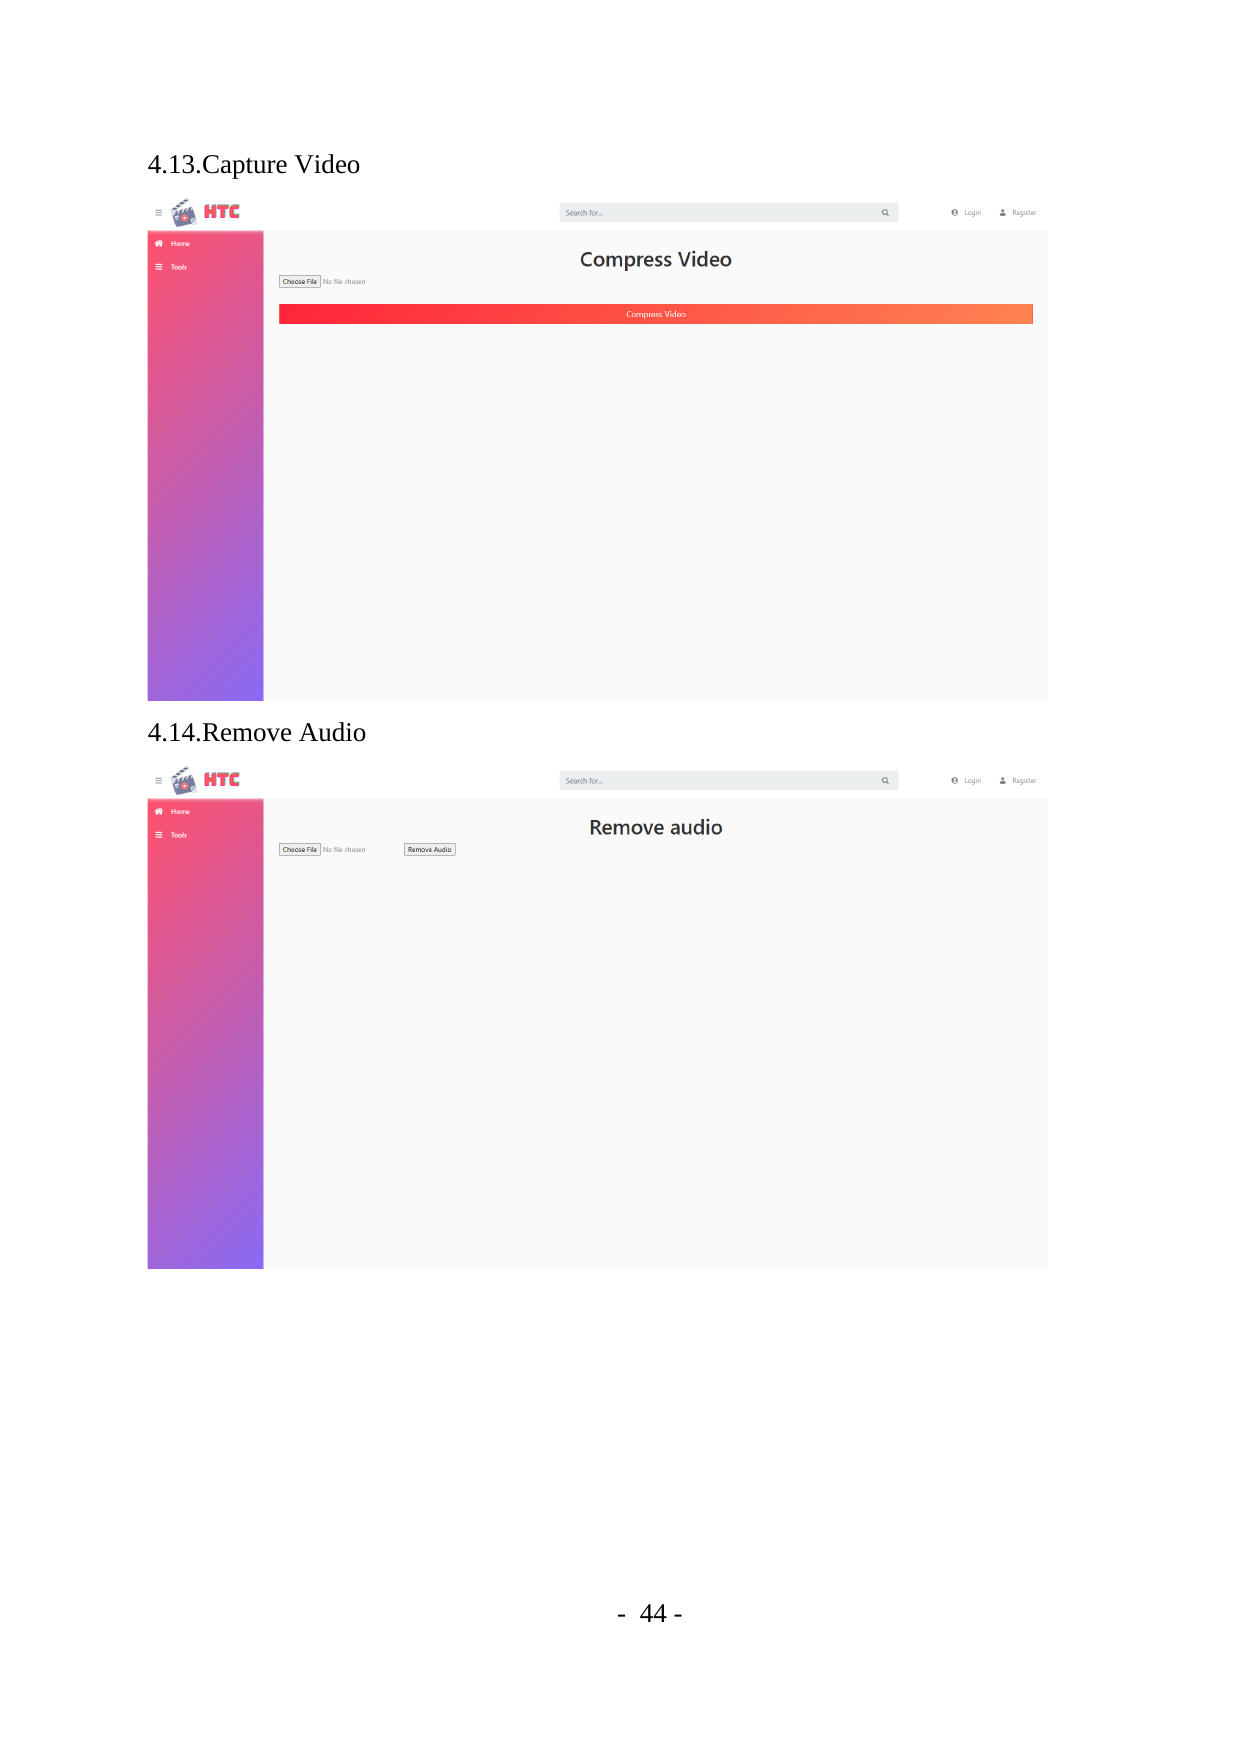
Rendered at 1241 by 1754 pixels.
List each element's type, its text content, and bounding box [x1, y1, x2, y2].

picture [147, 194, 1048, 701]
picture [147, 762, 1048, 1269]
subtitle 4.13.Capture Video [148, 148, 1152, 179]
subtitle 4.14.Remove Audio [148, 716, 1152, 747]
